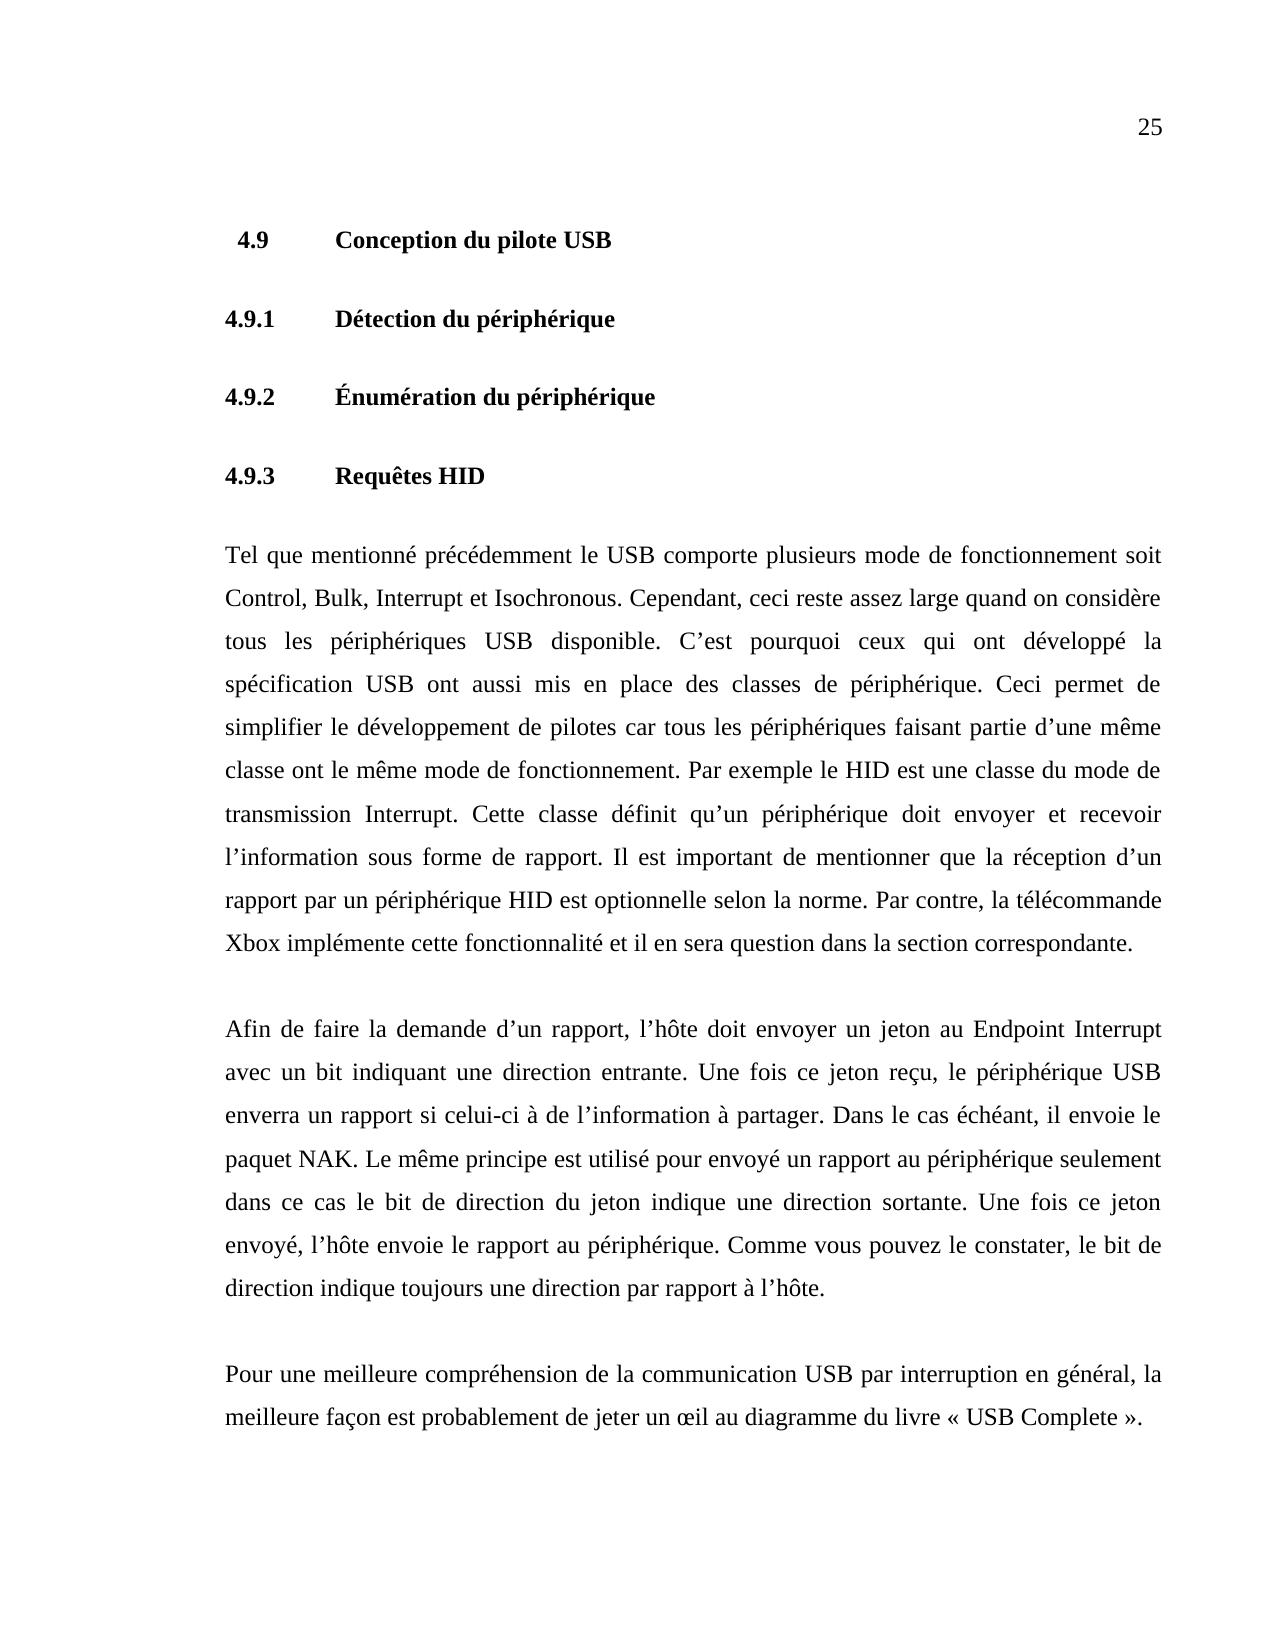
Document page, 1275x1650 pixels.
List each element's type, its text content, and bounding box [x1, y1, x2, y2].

text Tel que mentionné précédemment le USB comporte plusieurs mode de fonctionnement soit Control, Bulk, Interrupt et Isochronous. Cependant, ceci reste assez large quand on considère tous les périphériques USB disponible. C’est pourquoi ceux qui ont développé la spécification USB ont aussi mis en place des classes de périphérique. Ceci permet de simplifier le développement de pilotes car tous les périphériques faisant partie d’une même classe ont le même mode de fonctionnement. Par exemple le HID est une classe du mode de transmission Interrupt. Cette classe définit qu’un périphérique doit envoyer et recevoir l’information sous forme de rapport. Il est important de mentionner que la réception d’un rapport par un périphérique HID est optionnelle selon la norme. Par contre, la télécommande Xbox implémente cette fonctionnalité et il en sera question dans la section correspondante. [225, 540, 1162, 957]
subtitle Conception du pilote USB [237, 225, 1162, 254]
subtitle Requêtes HID [225, 461, 1162, 490]
text Afin de faire la demande d’un rapport, l’hôte doit envoyer un jeton au Endpoint Interrupt avec un bit indiquant une direction entrante. Une fois ce jeton reçu, le périphérique USB enverra un rapport si celui-ci à de l’information à partager. Dans le cas échéant, il envoie le paquet NAK. Le même principe est utilisé pour envoyé un rapport au périphérique seulement dans ce cas le bit de direction du jeton indique une direction sortante. Une fois ce jeton envoyé, l’hôte envoie le rapport au périphérique. Comme vous pouvez le constater, le bit de direction indique toujours une direction par rapport à l’hôte. [225, 1014, 1162, 1302]
subtitle Énumération du périphérique [225, 382, 1162, 411]
text Pour une meilleure compréhension de la communication USB par interruption en général, la meilleure façon est probablement de jeter un œil au diagramme du livre « USB Complete ». [225, 1359, 1162, 1431]
subtitle Détection du périphérique [225, 304, 1162, 332]
